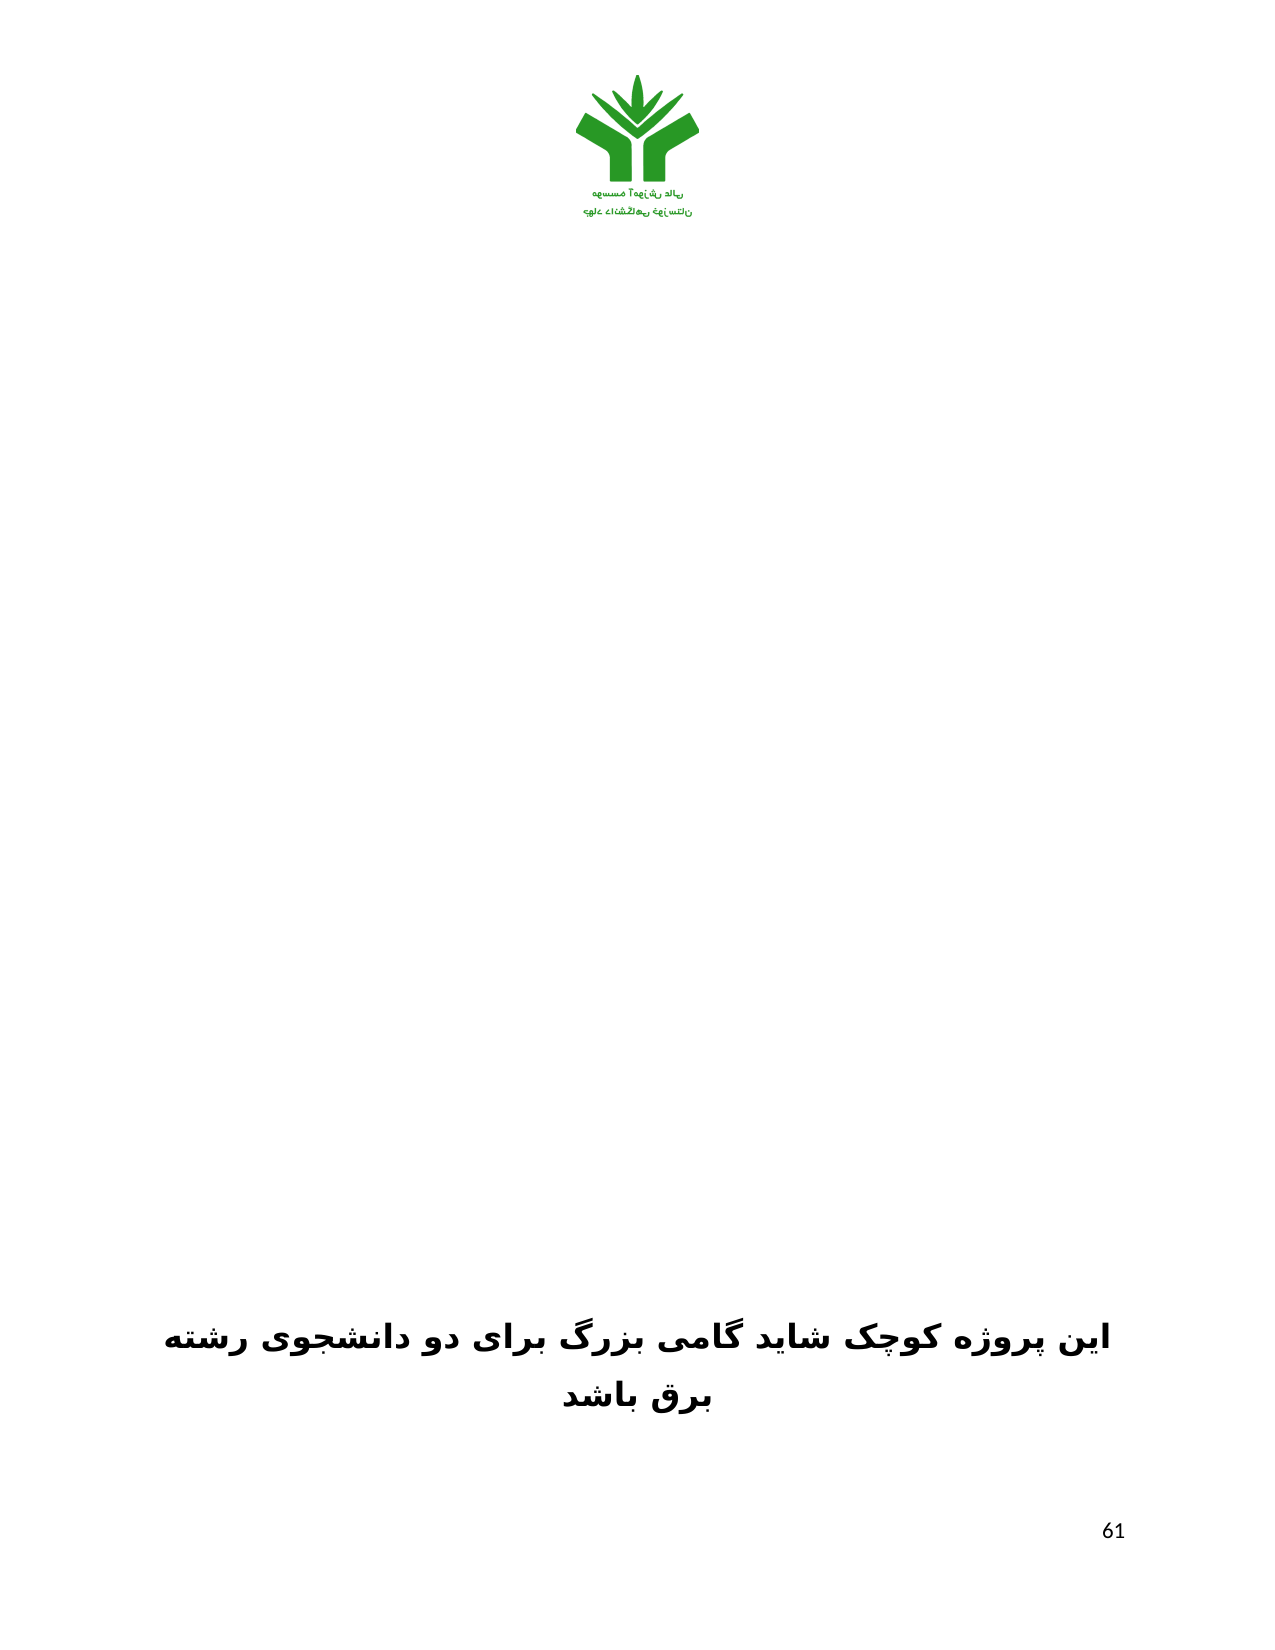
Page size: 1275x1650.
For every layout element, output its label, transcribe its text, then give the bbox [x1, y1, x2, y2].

text این پروژه کوچک شاید گامی بزرگ برای دو دانشجوی رشته برق باشد [150, 1317, 1125, 1414]
picture [576, 75, 699, 217]
